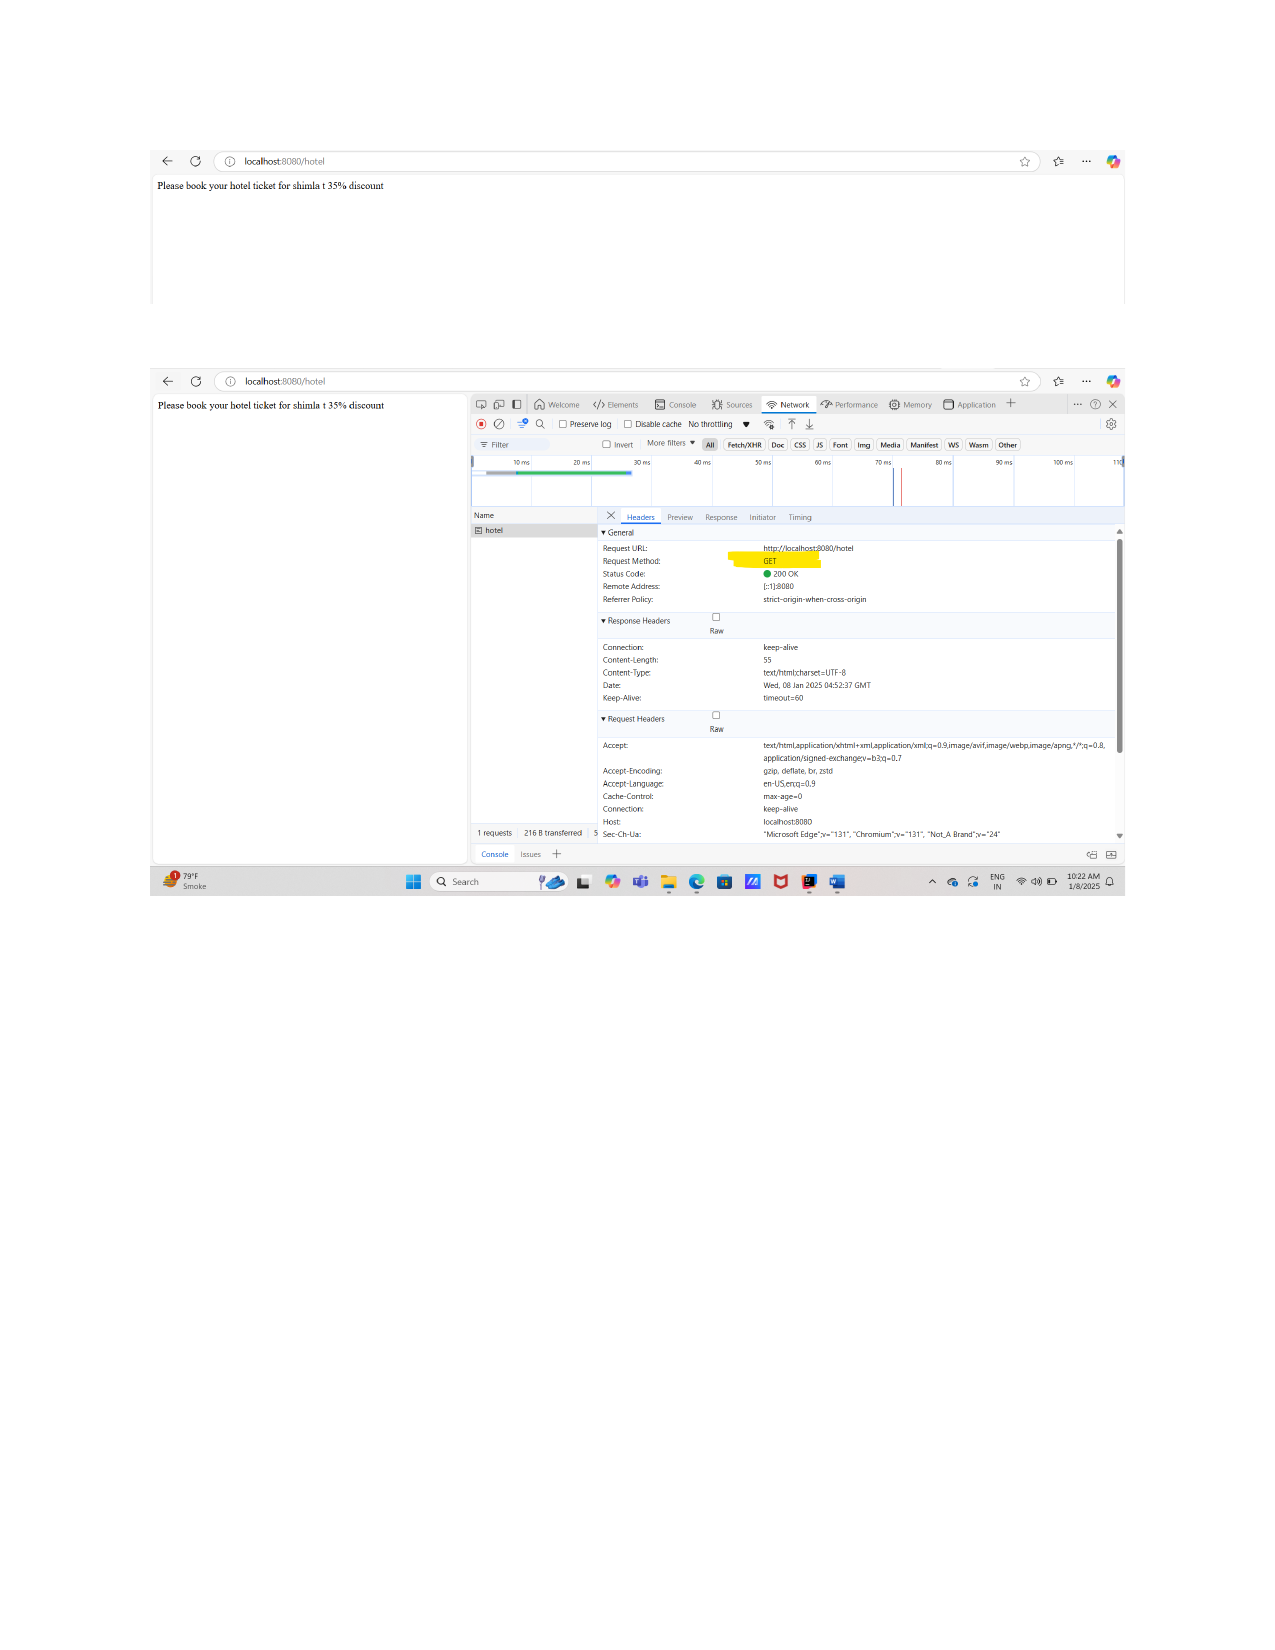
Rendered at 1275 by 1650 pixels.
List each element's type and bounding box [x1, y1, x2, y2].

picture [150, 368, 1125, 896]
picture [150, 150, 1125, 304]
